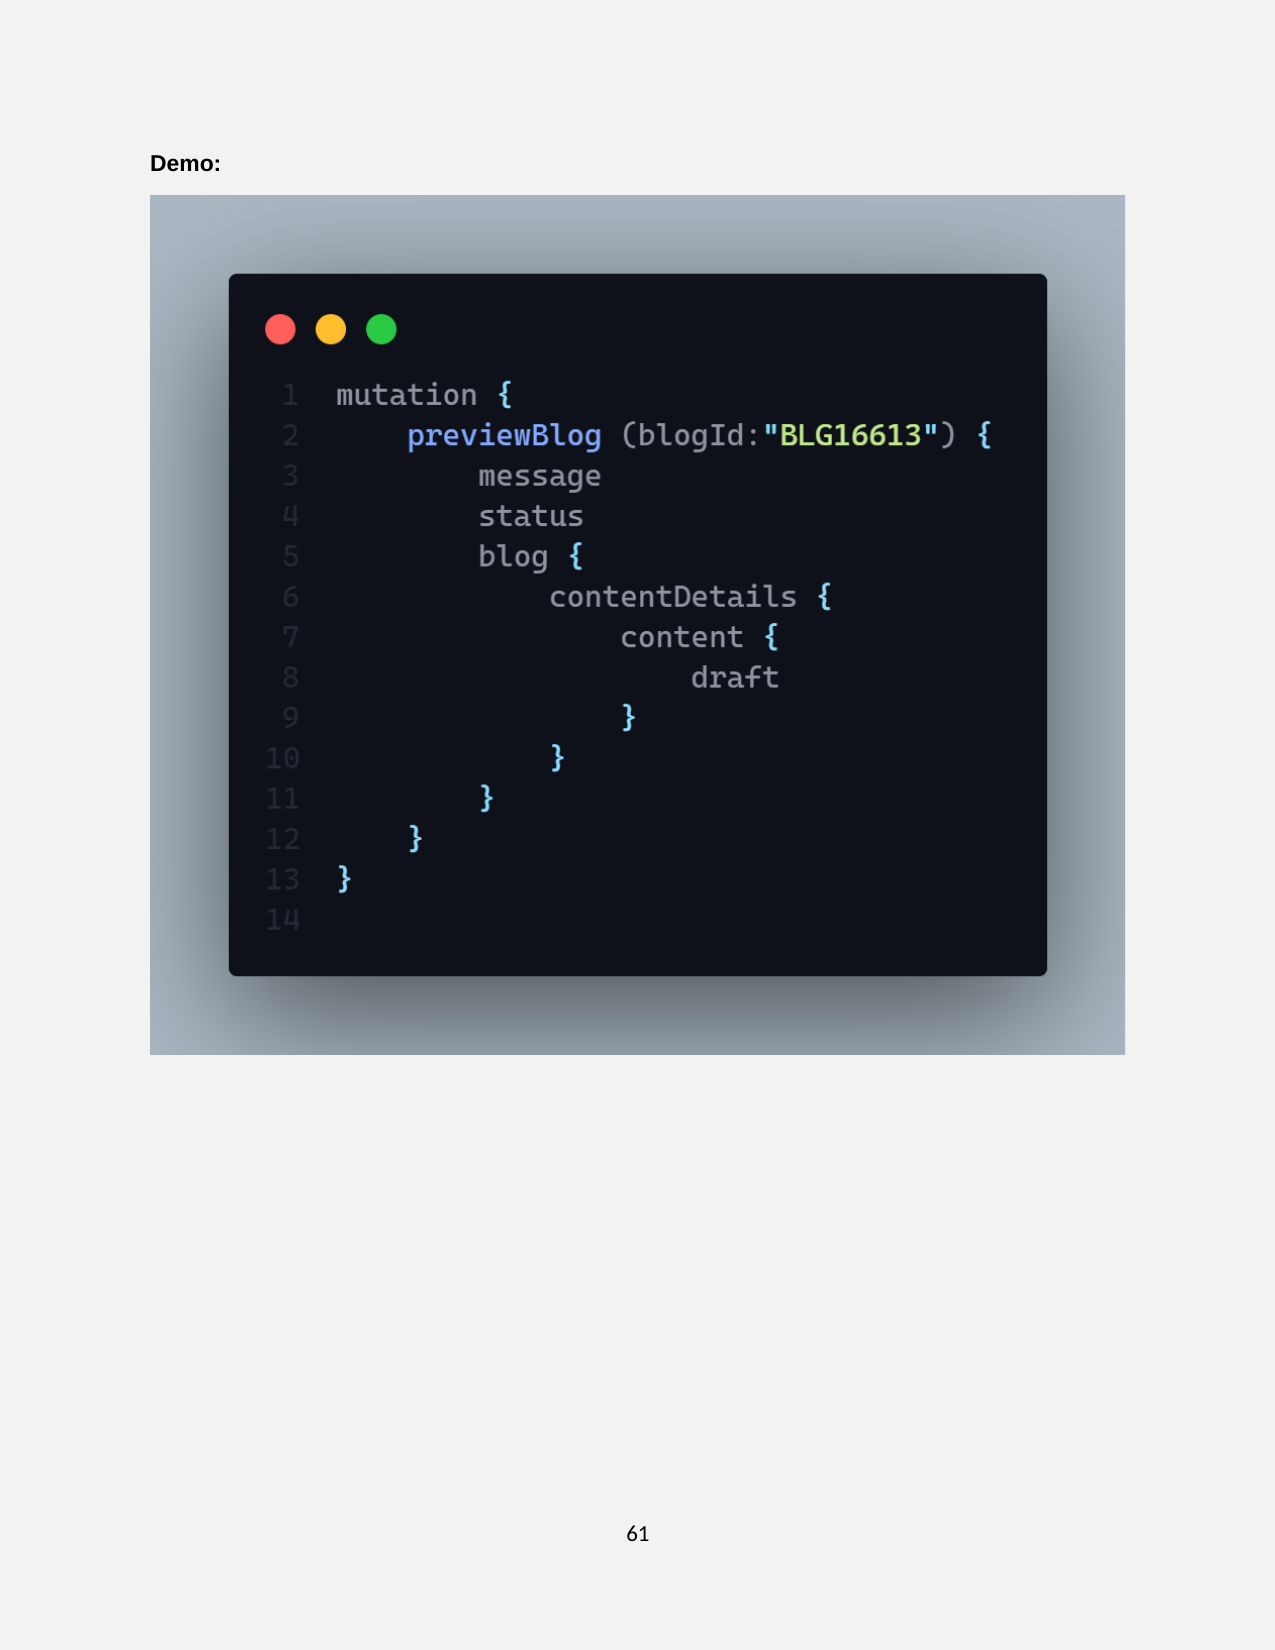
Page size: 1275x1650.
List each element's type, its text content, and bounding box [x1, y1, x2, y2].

picture [150, 195, 1125, 1055]
text Demo: [150, 150, 1125, 176]
